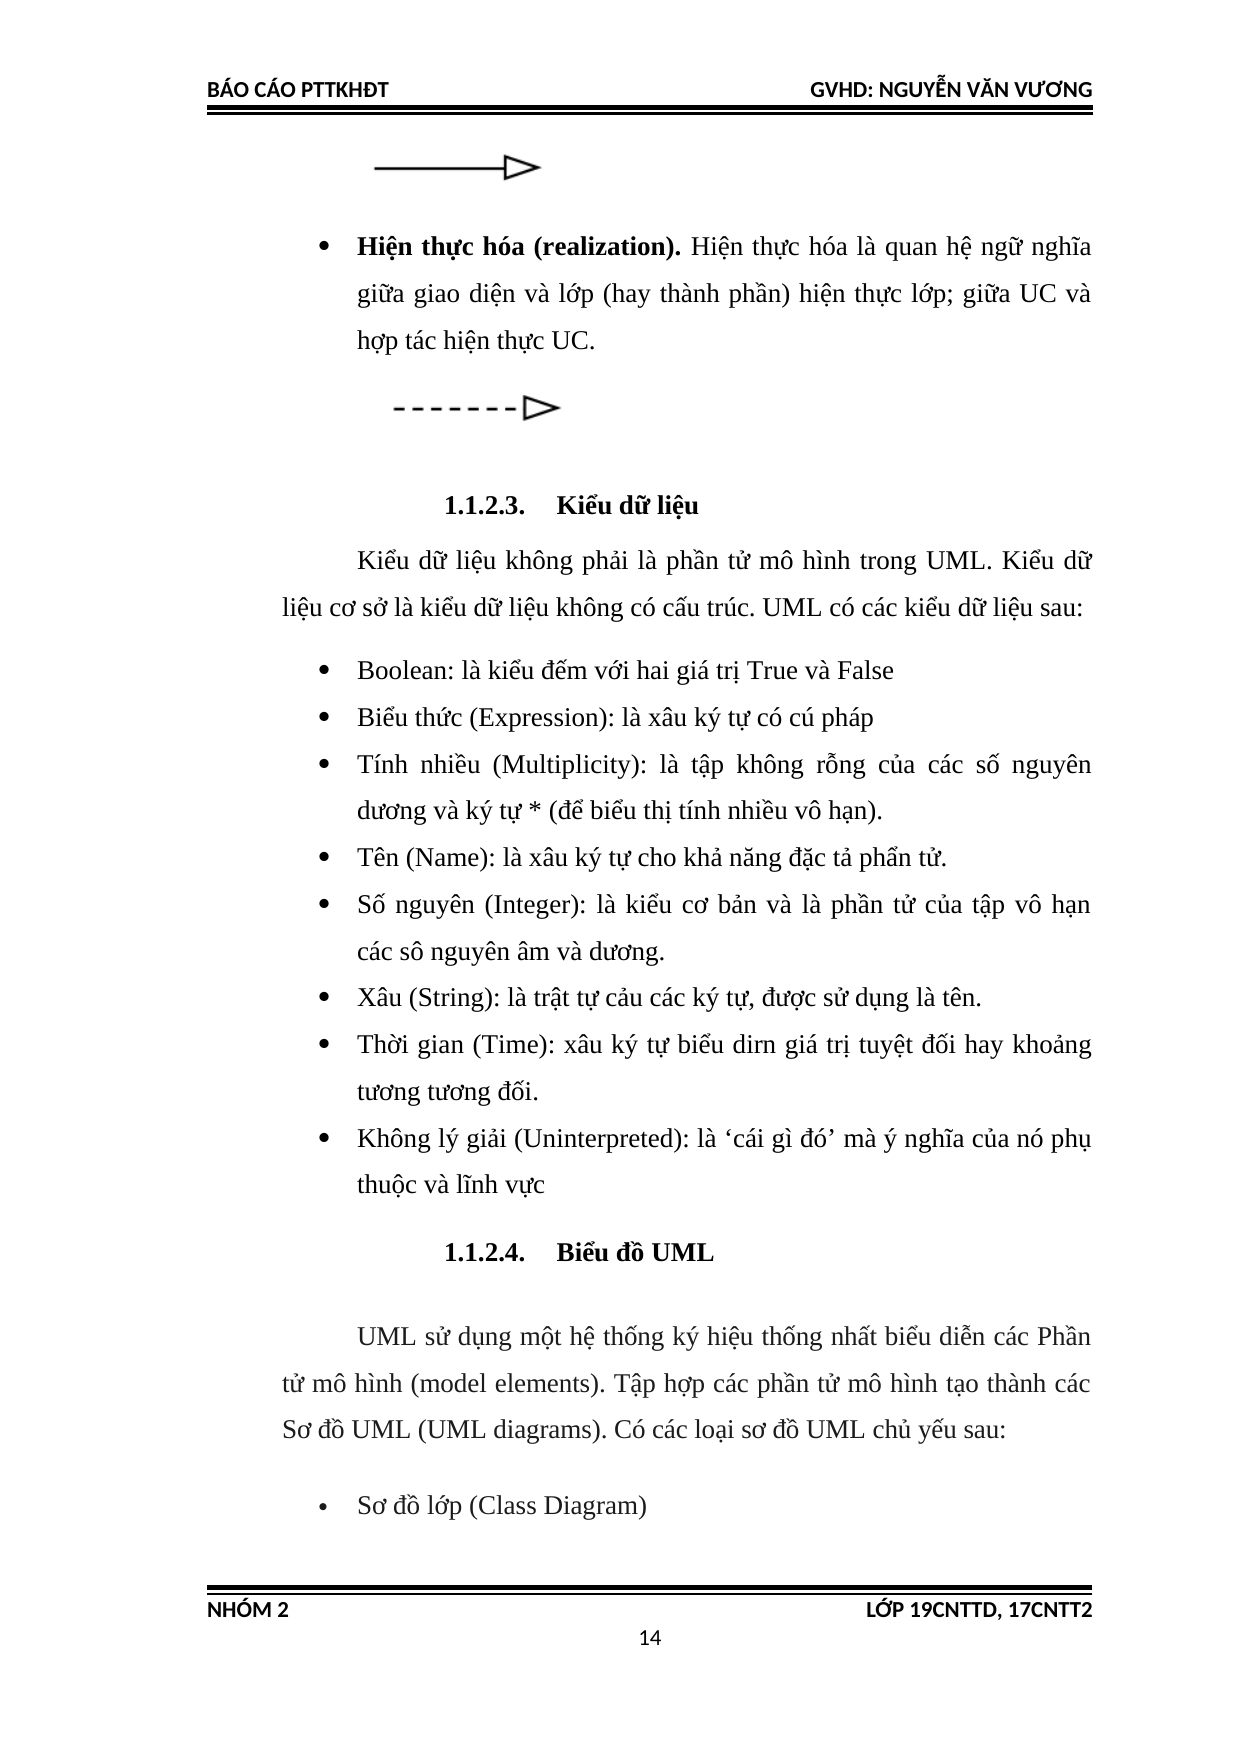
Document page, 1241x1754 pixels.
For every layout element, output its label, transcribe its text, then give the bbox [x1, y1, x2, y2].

picture [356, 370, 597, 455]
list Thời gian (Time): xâu ký tự biểu dirn giá trị tuyệt đối hay khoảng tương tương đối. [319, 1028, 1092, 1106]
list Số nguyên (Integer): là kiểu cơ bản và là phần tử của tập vô hạn các sô nguyên âm và dương. [319, 888, 1092, 966]
list Tính nhiều (Multiplicity): là tập không rỗng của các số nguyên dương và ký tự * (để biểu thị tính nhiều vô hạn). [319, 748, 1092, 826]
list Tên (Name): là xâu ký tự cho khả năng đặc tả phẩn tử. [319, 841, 1092, 872]
list Không lý giải (Uninterpreted): là ‘cái gì đó’ mà ý nghĩa của nó phụ thuộc và lĩnh vực [319, 1122, 1092, 1200]
list Sơ đồ lớp (Class Diagram) [319, 1489, 1092, 1521]
list Xâu (String): là trật tự cảu các ký tự, được sử dụng là tên. [319, 981, 1092, 1013]
text UML sử dụng một hệ thống ký hiệu thống nhất biểu diễn các Phần tử mô hình (model elements). Tập hợp các phần tử mô hình tạo thành các Sơ đồ UML (UML diagrams). Có các loại sơ đồ UML chủ yếu sau: [282, 1320, 1092, 1445]
picture [356, 142, 577, 217]
list Hiện thực hóa (realization). Hiện thực hóa là quan hệ ngữ nghĩa giữa giao diện và lớp (hay thành phần) hiện thực lớp; giữa UC và hợp tác hiện thực UC. [319, 230, 1092, 355]
text Kiểu dữ liệu không phải là phần tử mô hình trong UML. Kiểu dữ liệu cơ sở là kiểu dữ liệu không có cấu trúc. UML có các kiểu dữ liệu sau: [282, 544, 1092, 622]
list Kiểu dữ liệu [444, 489, 1092, 520]
list Biểu thức (Expression): là xâu ký tự có cú pháp [319, 701, 1092, 732]
list Boolean: là kiểu đếm với hai giá trị True và False [319, 654, 1092, 685]
list Biểu đồ UML [444, 1236, 1092, 1267]
